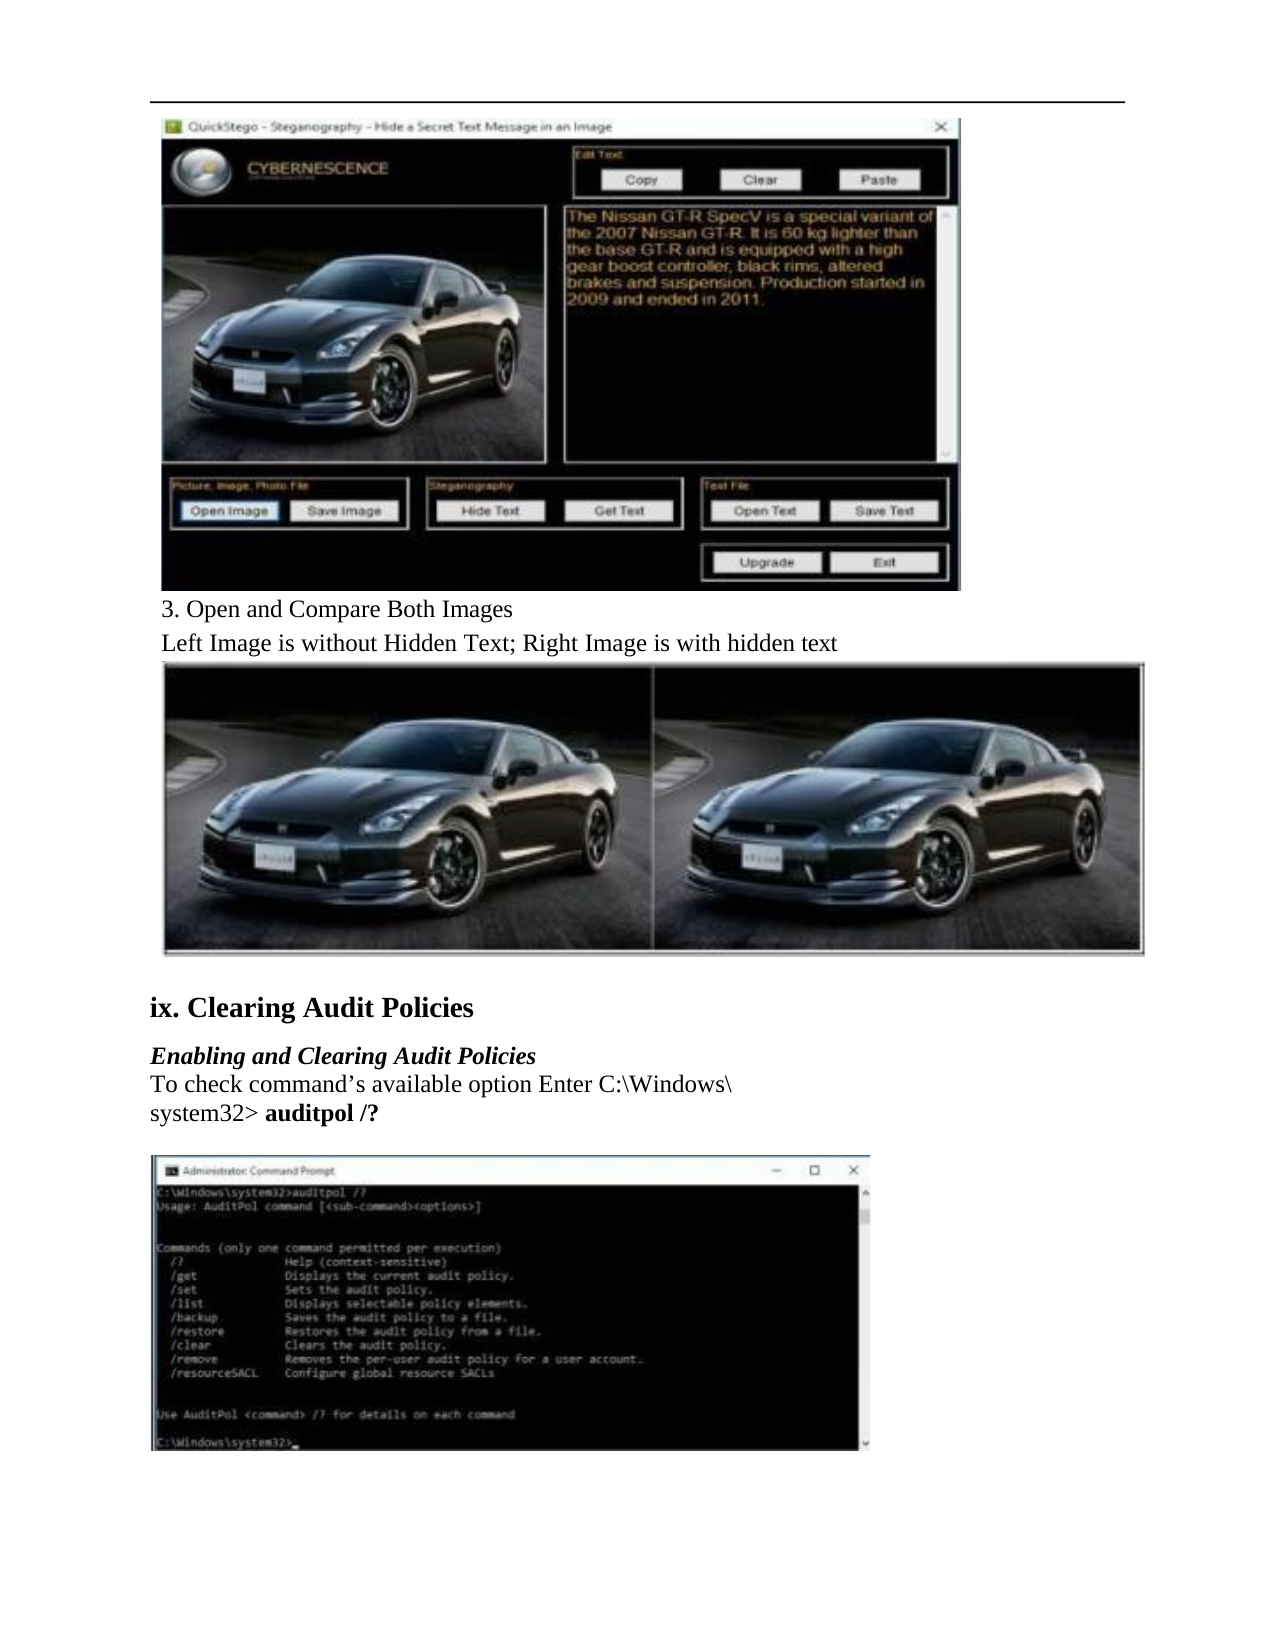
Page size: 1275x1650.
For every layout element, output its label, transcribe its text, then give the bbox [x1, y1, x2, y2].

list Open and Compare Both Images [161, 594, 1229, 623]
picture [161, 118, 962, 591]
text Left Image is without Hidden Text; Right Image is with hidden text [161, 628, 1229, 656]
subtitle Enabling and Clearing Audit Policies [150, 1041, 1229, 1070]
picture [161, 661, 1145, 957]
text To check command’s available option Enter C:\Windows\system32> auditpol /? [150, 1070, 826, 1126]
subtitle Clearing Audit Policies [149, 990, 1229, 1024]
picture [150, 1155, 871, 1451]
